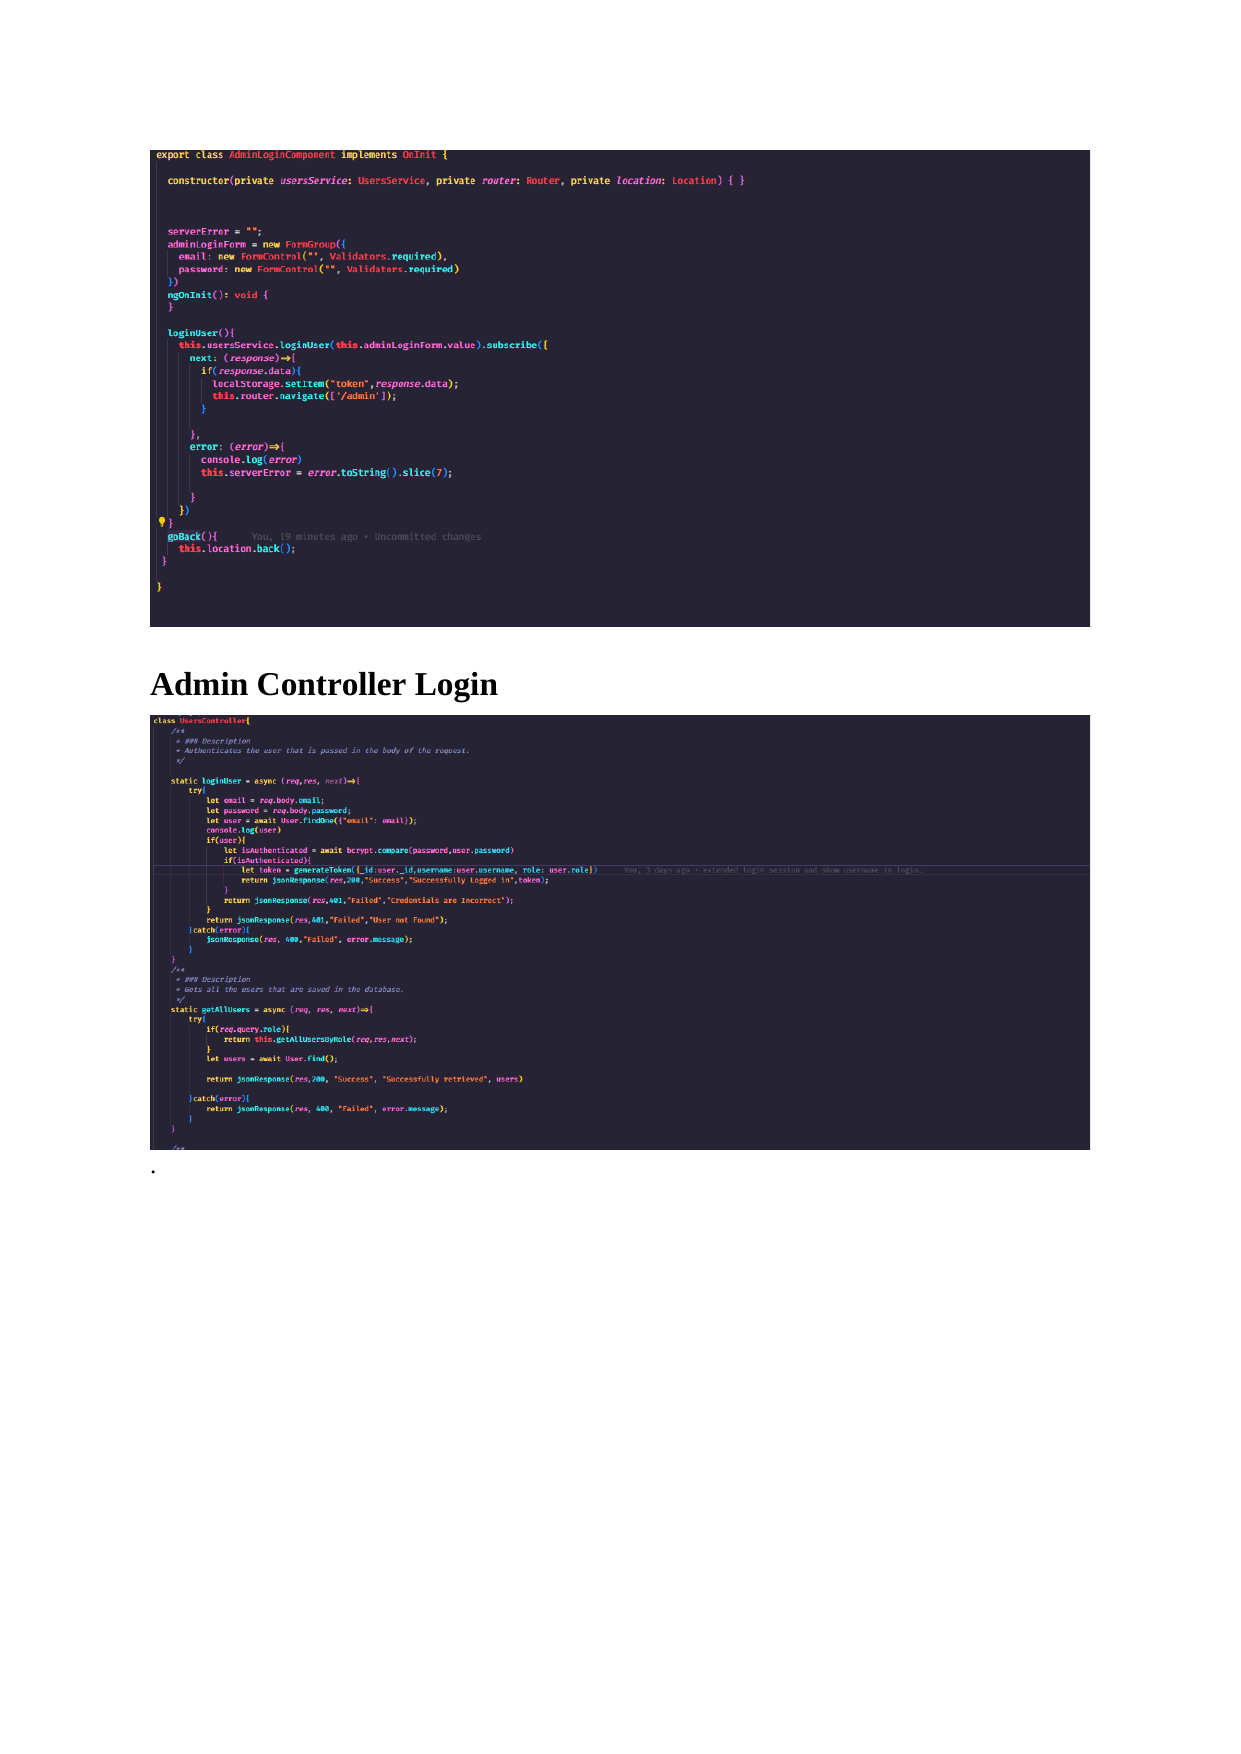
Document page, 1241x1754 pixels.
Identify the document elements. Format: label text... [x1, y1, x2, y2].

text . [150, 1150, 1090, 1178]
picture [150, 150, 1091, 627]
picture [150, 715, 1091, 1150]
subtitle Admin Controller Login [150, 664, 1090, 703]
